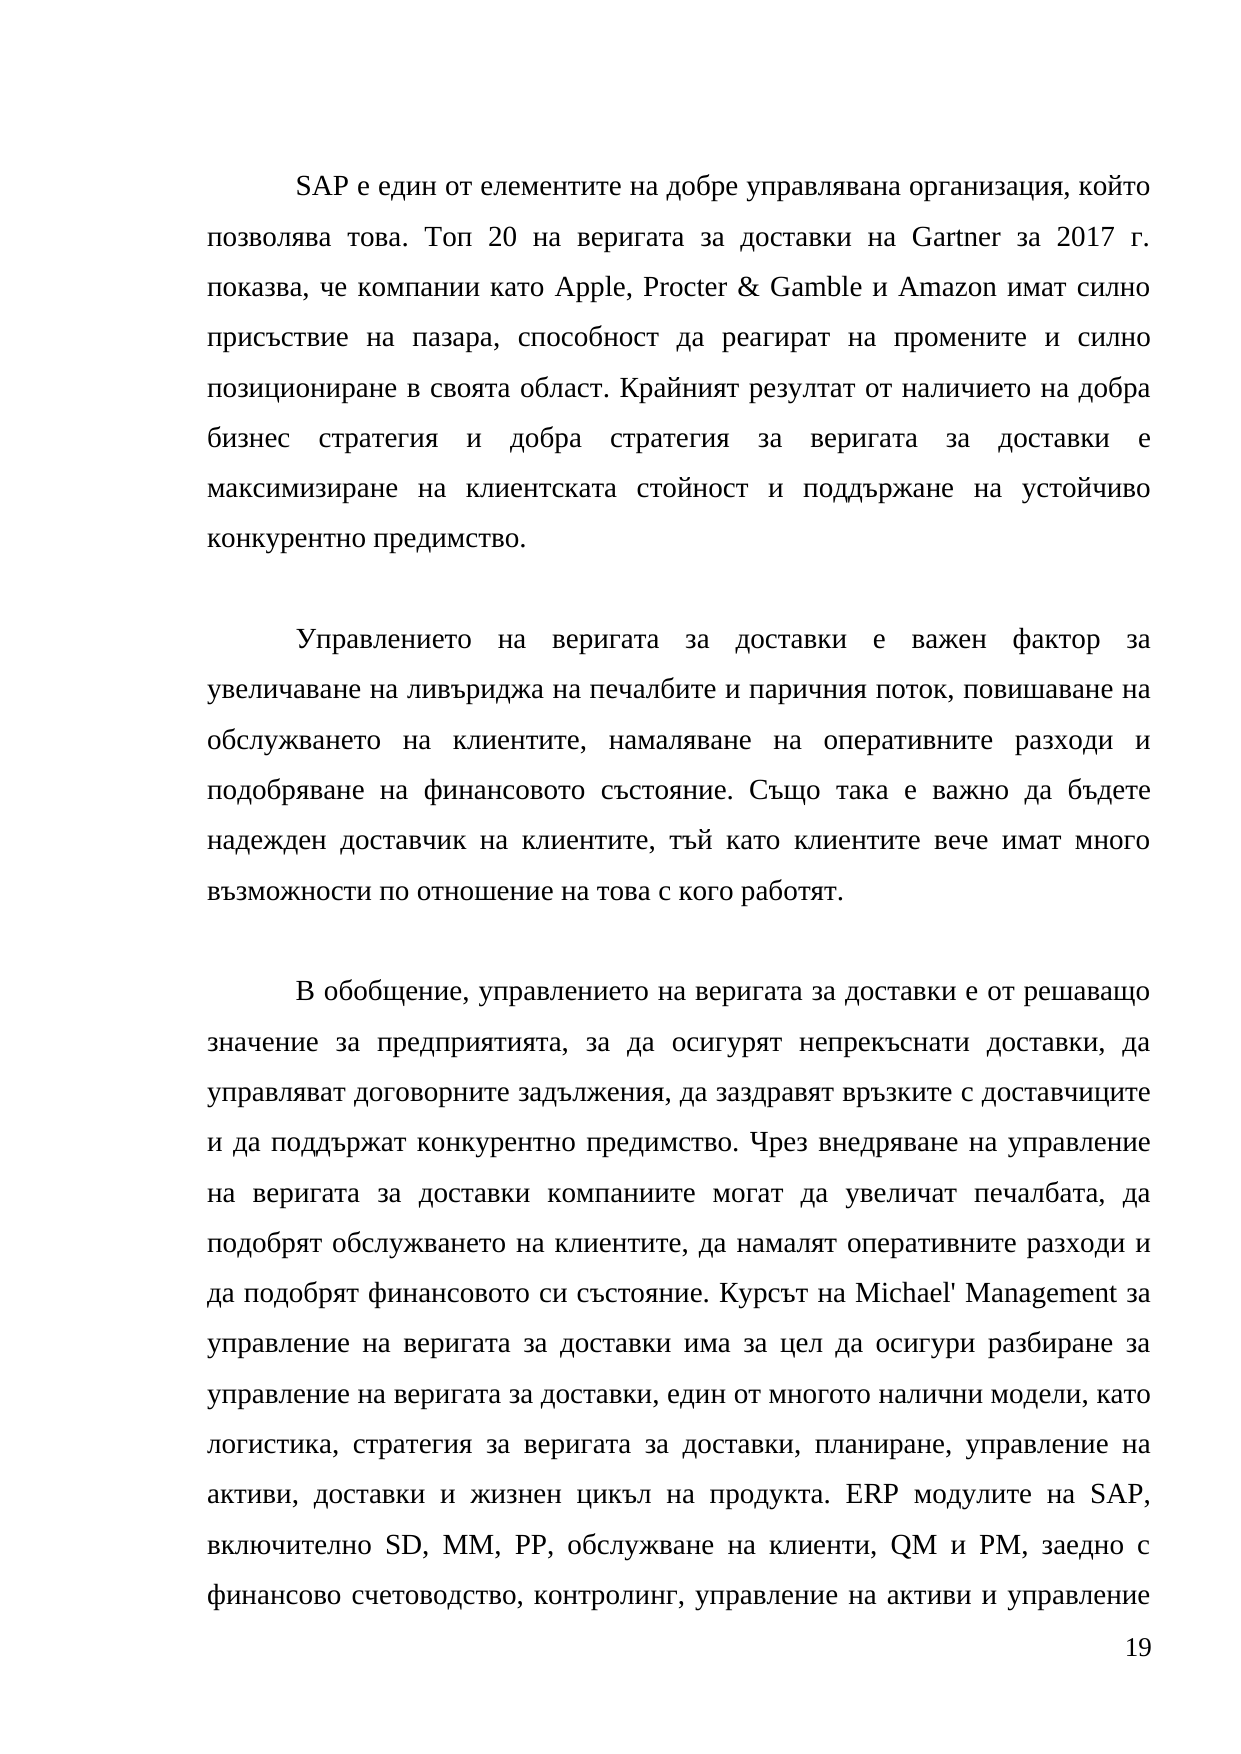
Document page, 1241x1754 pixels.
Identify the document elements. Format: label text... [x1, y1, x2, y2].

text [207, 973, 1152, 1611]
text Управлението на веригата за доставки е важен фактор за увеличаване на ливъриджа на печалбите и паричния поток, повишаване на обслужването на клиентите, намаляване на оперативните разходи и подобряване на финансовото състояние. Също така е важно да бъдете надежден доставчик на клиентите, тъй като клиентите вече имат много възможности по отношение на това с кого работят. [207, 621, 1152, 906]
text SAP е един от елементите на добре управлявана организация, който позволява това. Топ 20 на веригата за доставки на Gartner за 2017 г. показва, че компании като Apple, Procter & Gamble и Amazon имат силно присъствие на пазара, способност да реагират на промените и силно позициониране в своята област. Крайният резултат от наличието на добра бизнес стратегия и добра стратегия за веригата за доставки е максимизиране на клиентската стойност и поддържане на устойчиво конкурентно предимство. [207, 168, 1152, 554]
